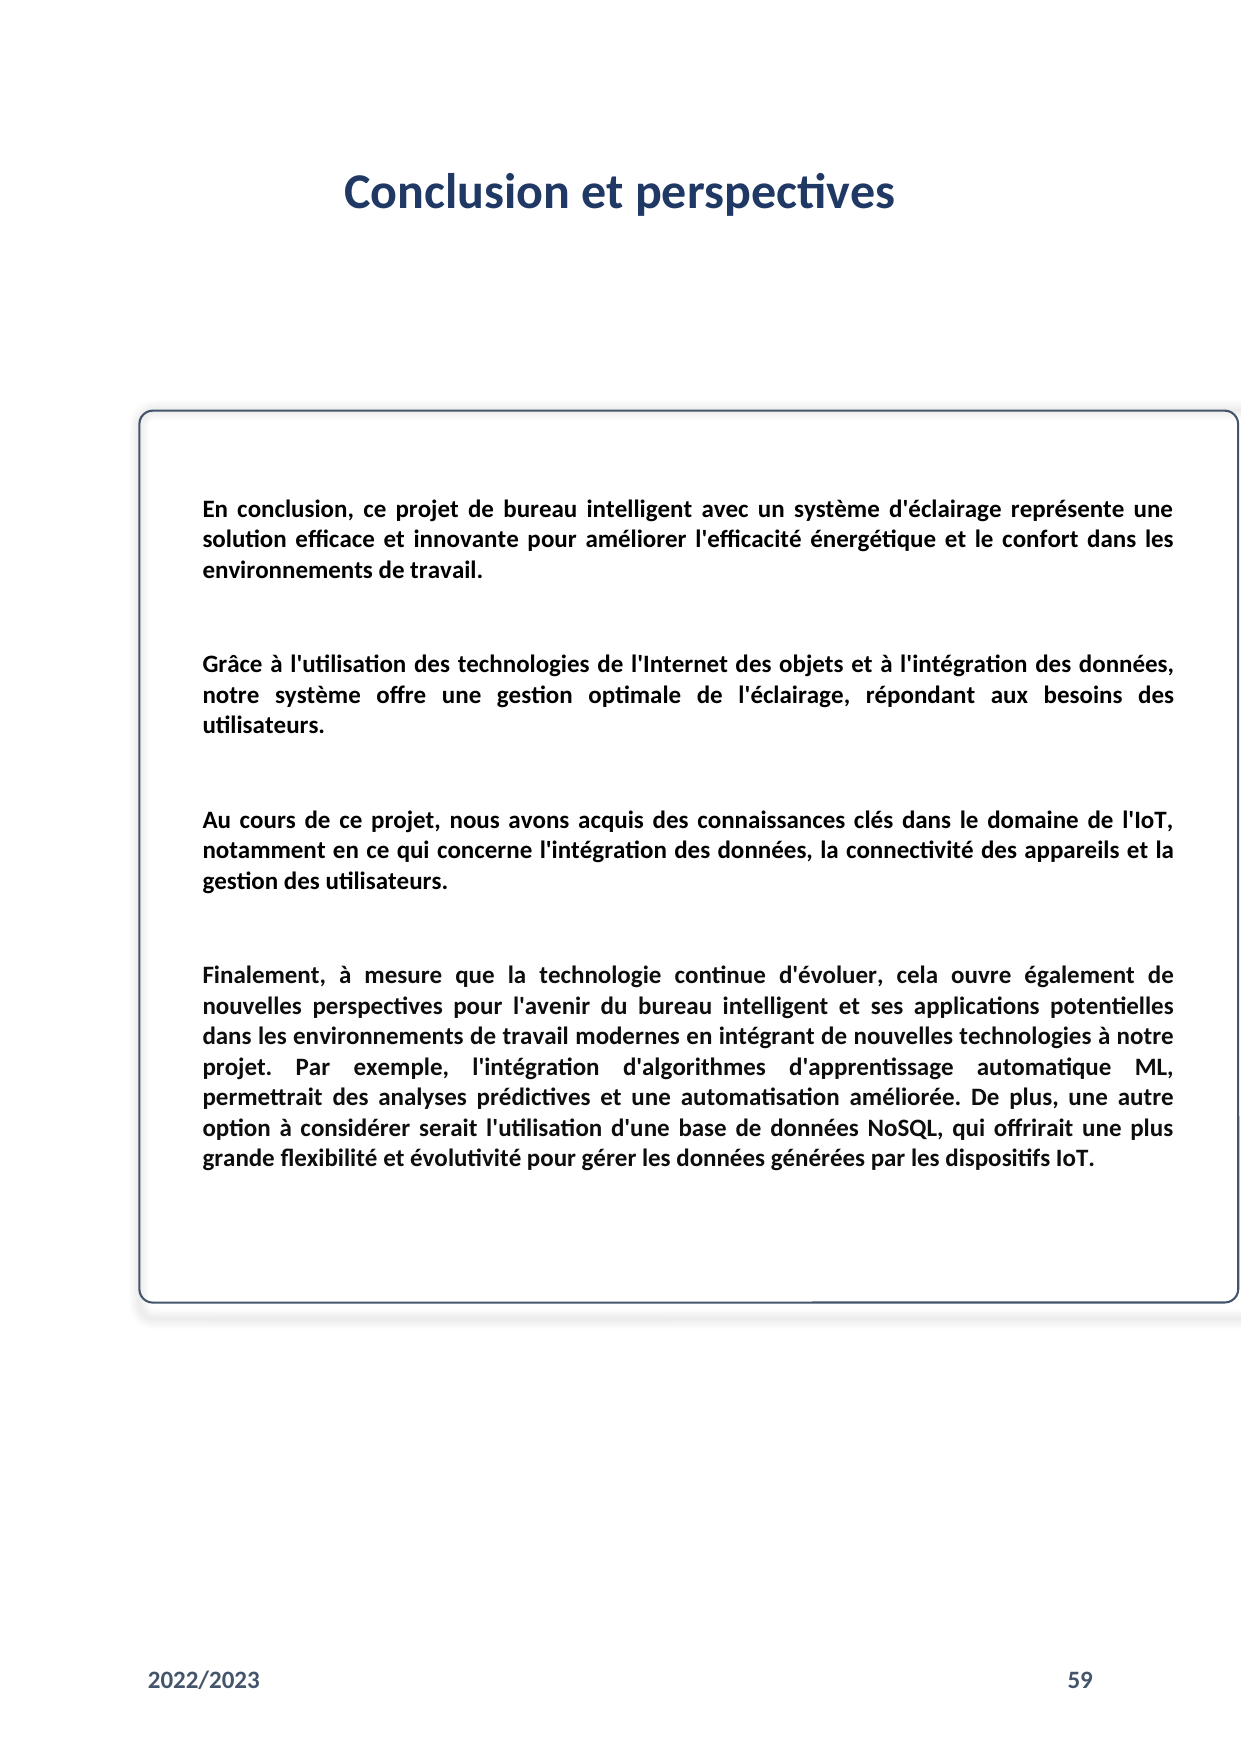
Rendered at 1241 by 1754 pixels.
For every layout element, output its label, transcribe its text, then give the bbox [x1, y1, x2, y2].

subtitle Conclusion et perspectives [148, 160, 1093, 221]
